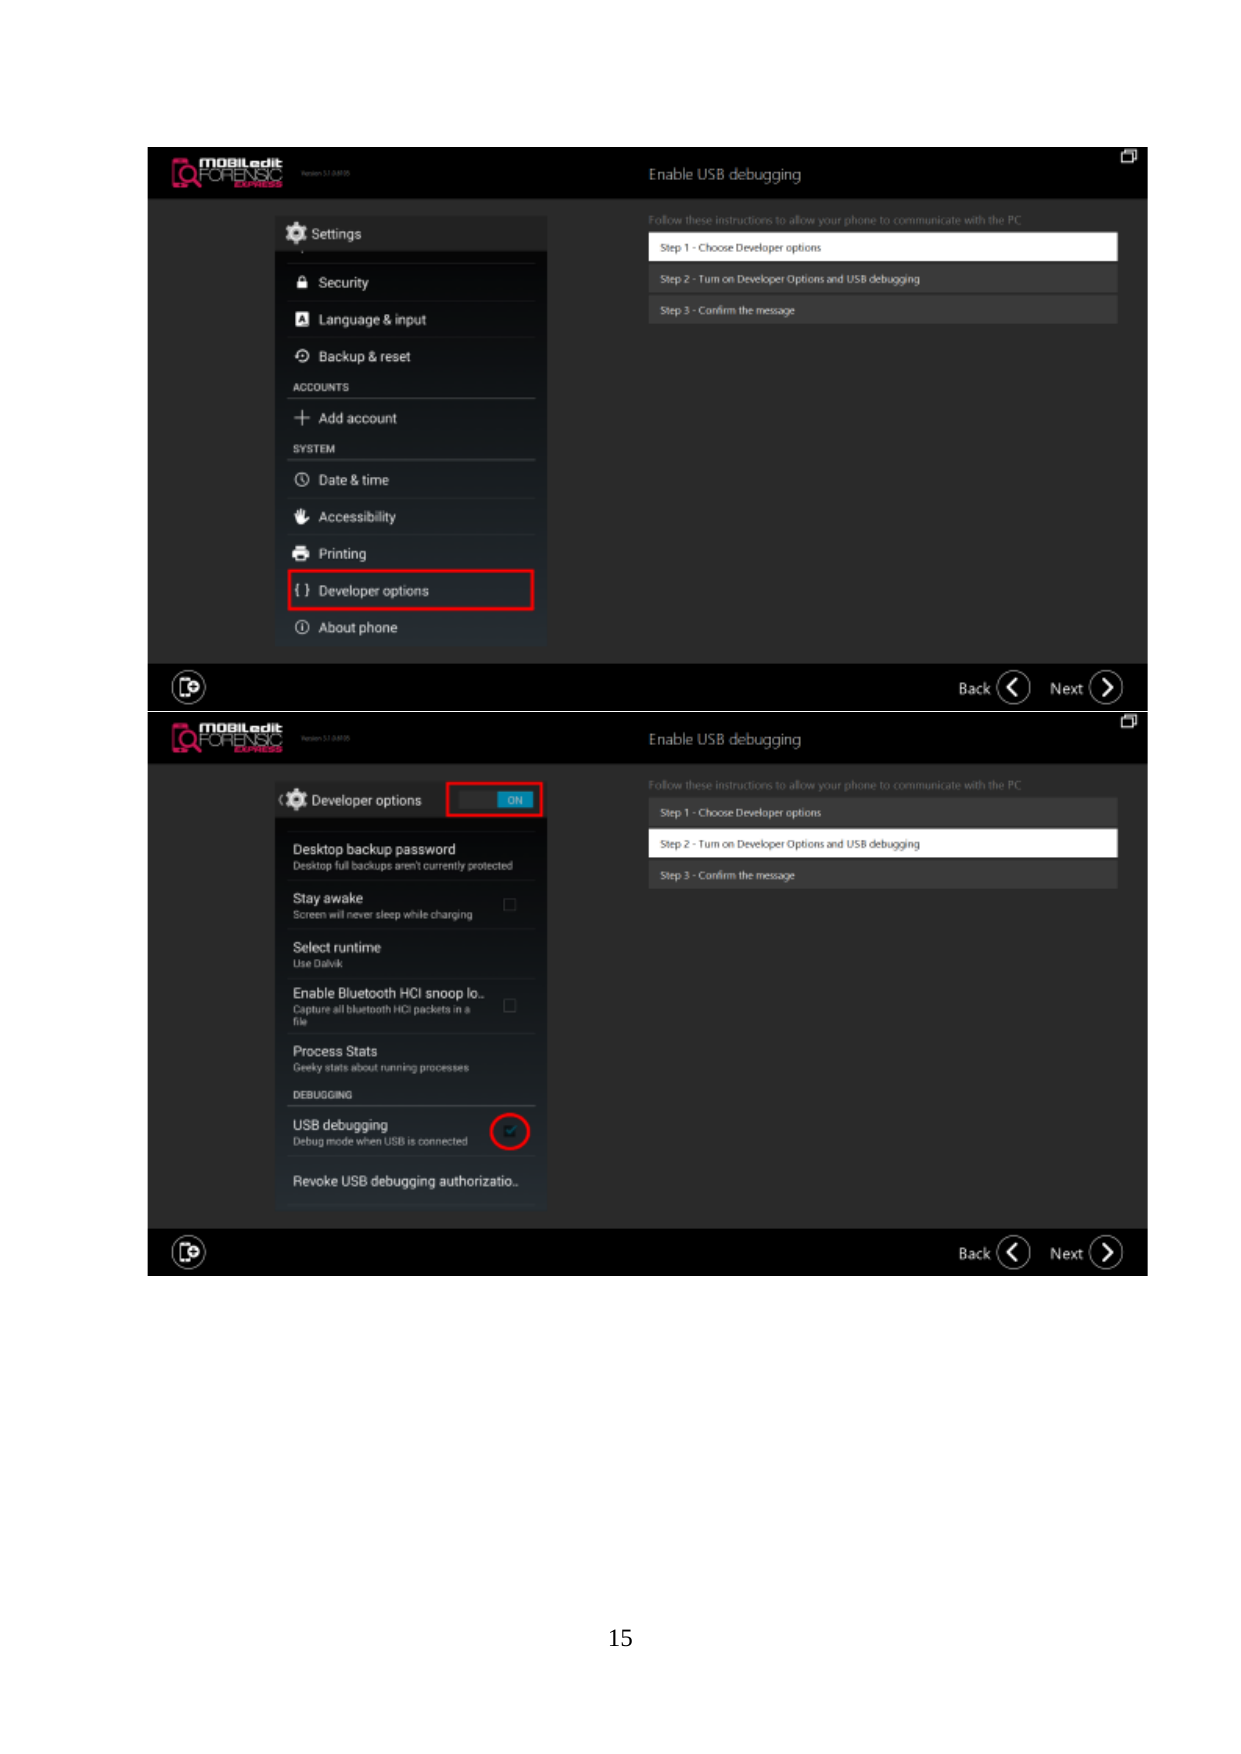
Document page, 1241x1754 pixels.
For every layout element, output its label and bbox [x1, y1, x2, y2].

picture [147, 712, 1148, 1276]
picture [147, 147, 1148, 711]
